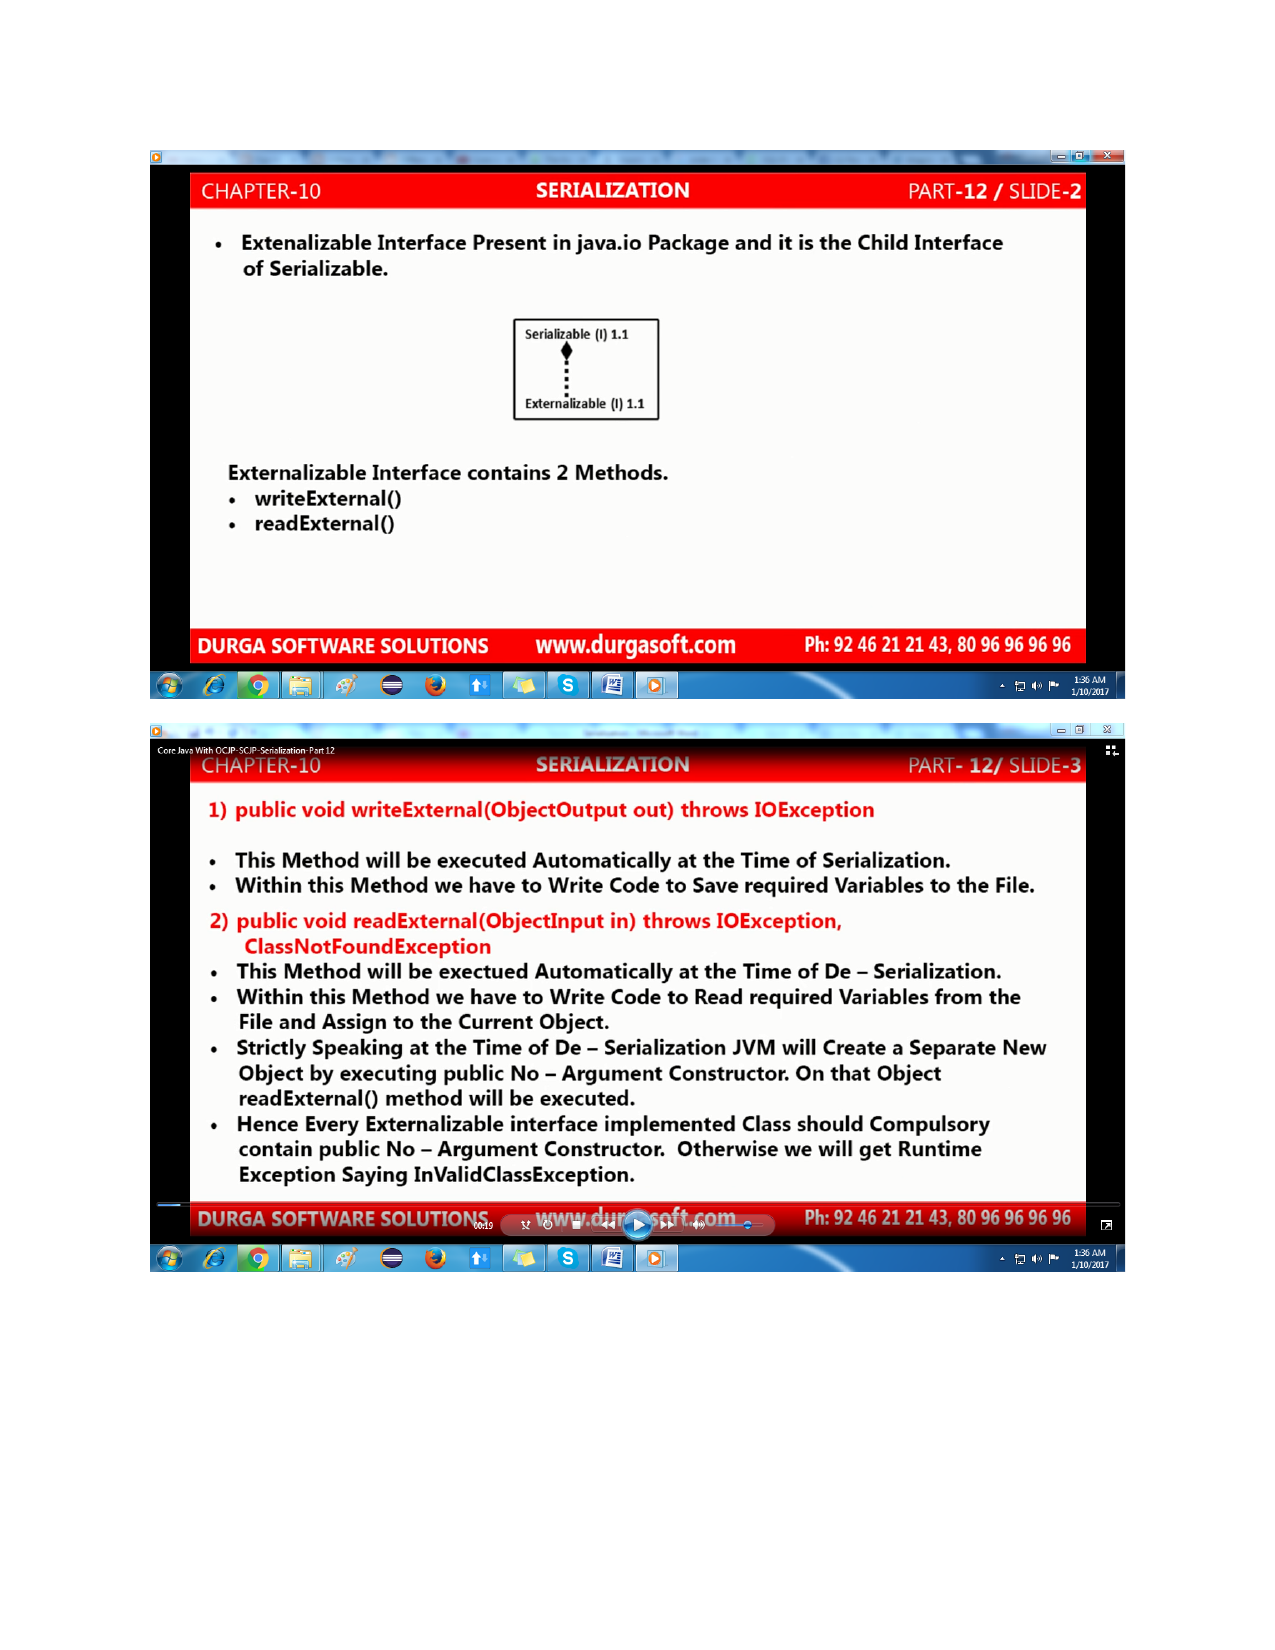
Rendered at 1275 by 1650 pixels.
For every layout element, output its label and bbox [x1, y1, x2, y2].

picture [150, 723, 1125, 1272]
picture [150, 150, 1125, 699]
